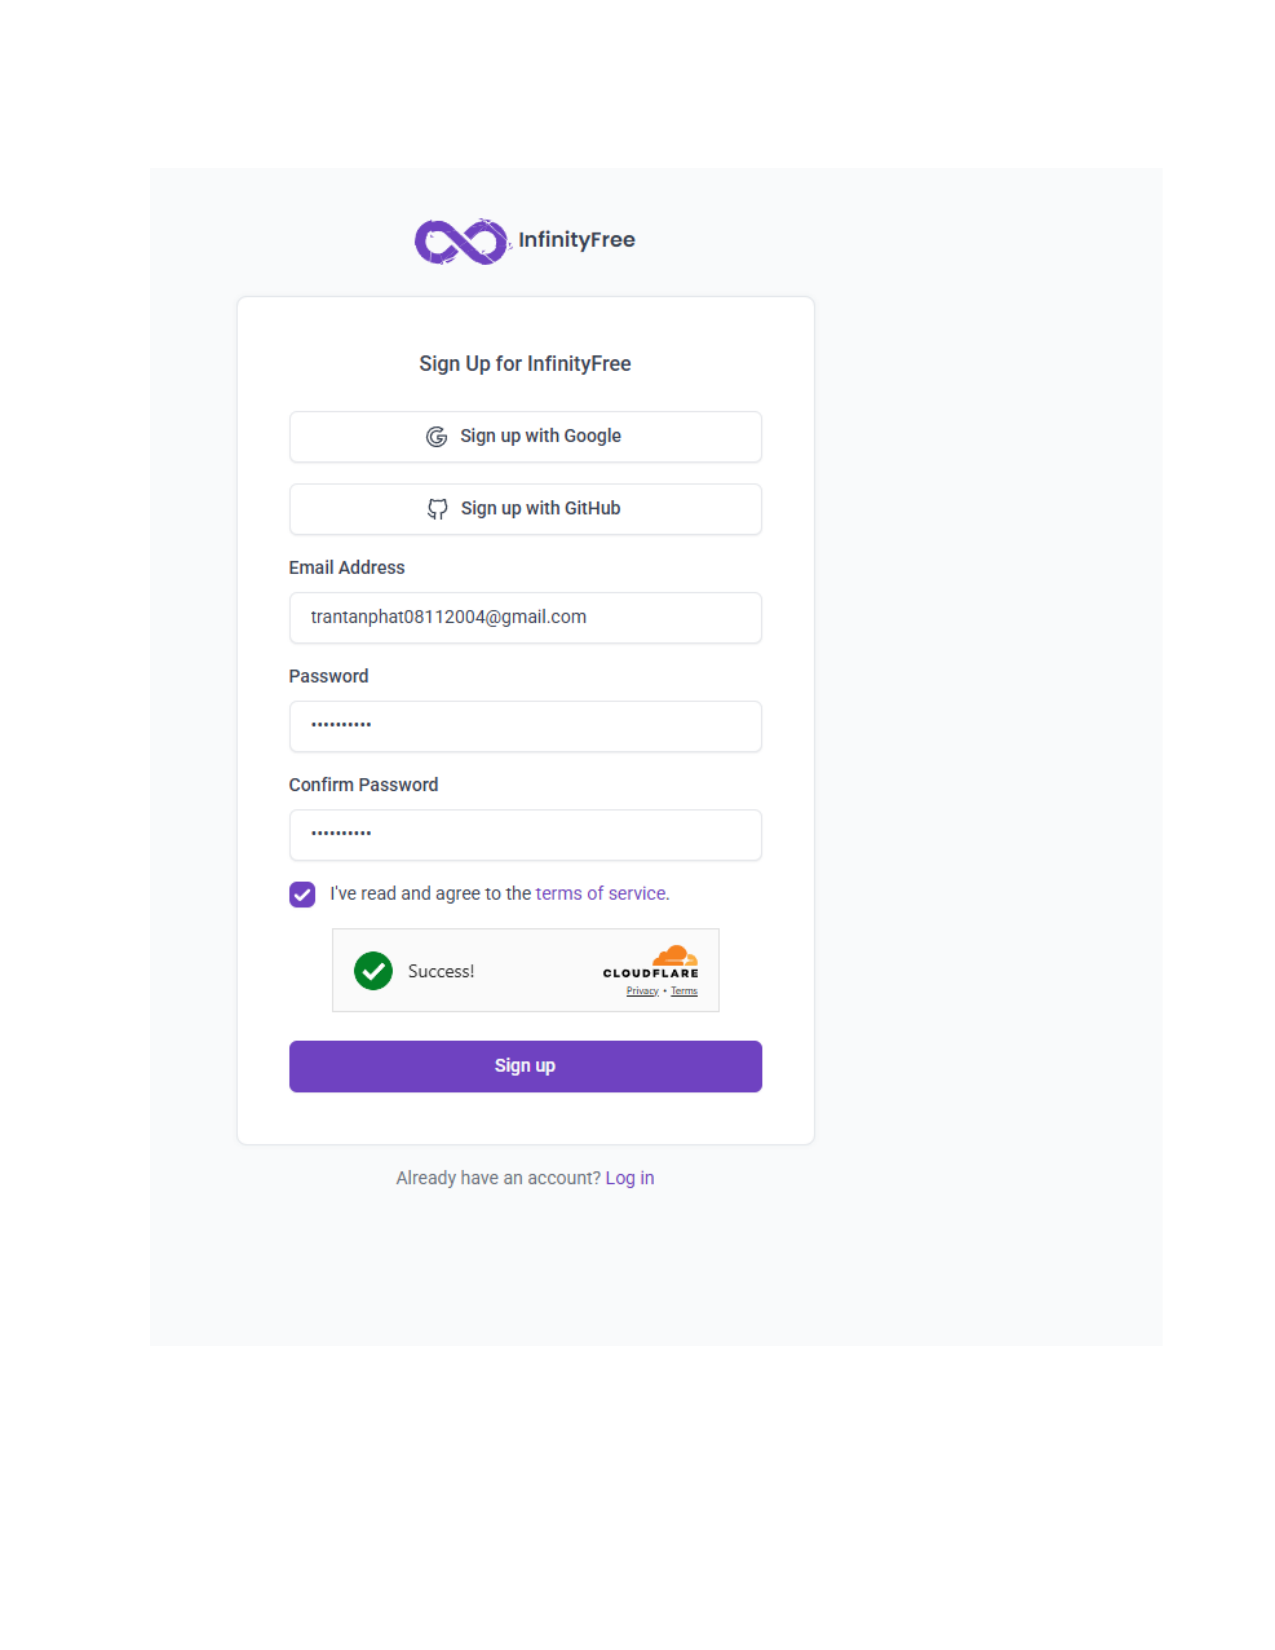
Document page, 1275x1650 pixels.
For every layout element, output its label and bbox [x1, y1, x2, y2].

picture [150, 168, 1163, 1346]
